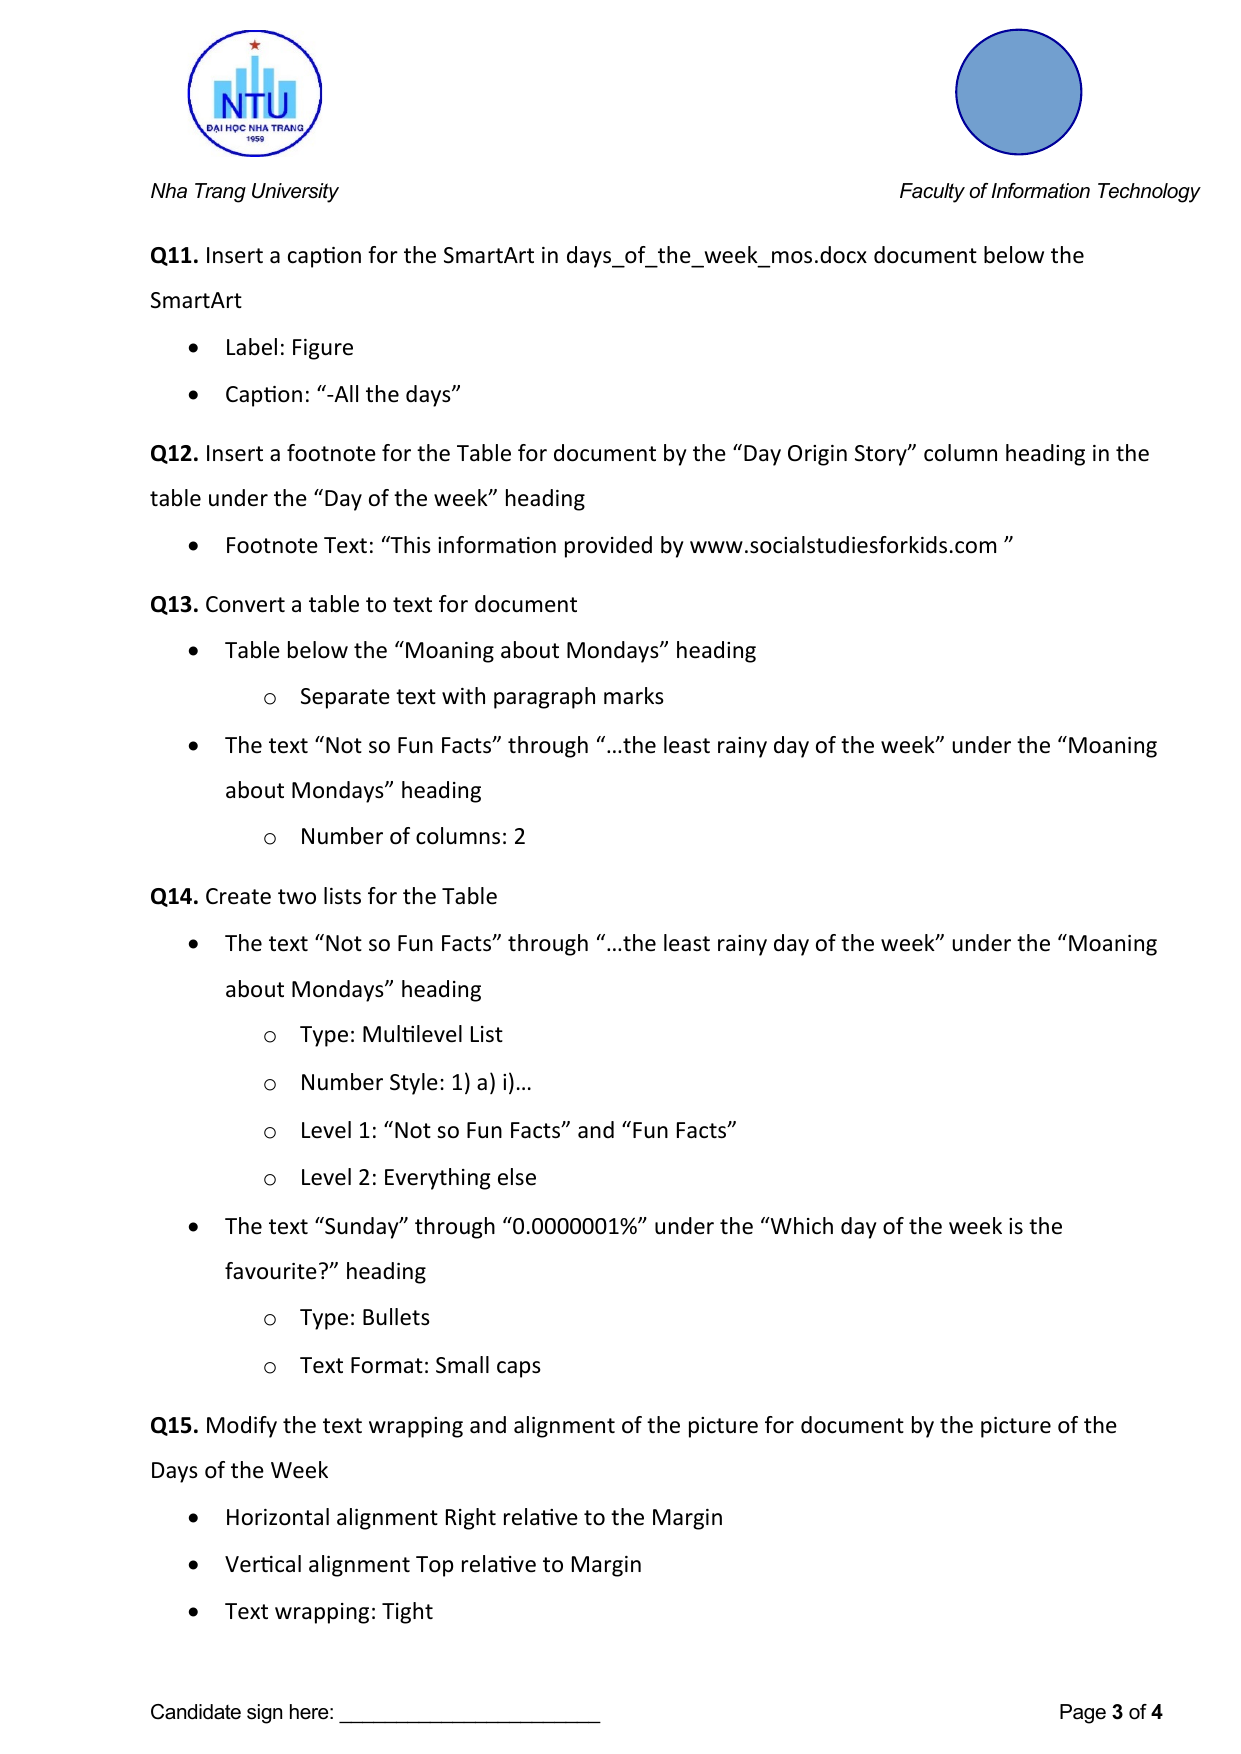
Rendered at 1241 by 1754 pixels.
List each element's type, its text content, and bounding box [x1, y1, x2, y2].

list Type: Bullets [262, 1301, 1165, 1333]
list Vertical alignment Top relative to Margin [187, 1547, 1165, 1579]
list Separate text with paragraph marks [262, 681, 1165, 712]
text Q11. Insert a caption for the SmartArt in days_of_the_week_mos.docx document below the SmartArt [150, 239, 1165, 315]
list Level 1: “Not so Fun Facts” and “Fun Facts” [262, 1114, 1165, 1146]
text Q15. Modify the text wrapping and alignment of the picture for document by the picture of the Days of the Week [150, 1409, 1165, 1485]
text Q13. Convert a table to text for document [150, 588, 1165, 618]
list Horizontal alignment Right relative to the Margin [187, 1500, 1165, 1532]
list The text “Not so Fun Facts” through “…the least rainy day of the week” under the “Moaning about Mondays” heading [187, 728, 1165, 805]
picture [187, 30, 323, 157]
list Footnote Text: “This information provided by www.socialstudiesforkids.com ” [187, 528, 1165, 560]
list The text “Sunday” through “0.0000001%” under the “Which day of the week is the favourite?” heading [187, 1209, 1165, 1286]
list Number of columns: 2 [262, 820, 1165, 852]
list Text wrapping: Tight [187, 1594, 1165, 1626]
list Table below the “Moaning about Mondays” heading [187, 633, 1165, 665]
list Label: Figure [187, 330, 1165, 362]
text Q12. Insert a footnote for the Table for document by the “Day Origin Story” column heading in the table under the “Day of the week” heading [150, 437, 1165, 513]
list Text Format: Small caps [262, 1349, 1165, 1381]
list The text “Not so Fun Facts” through “…the least rainy day of the week” under the “Moaning about Mondays” heading [187, 926, 1165, 1003]
text Q14. Create two lists for the Table [150, 881, 1165, 911]
list Caption: “-All the days” [187, 377, 1165, 409]
list Number Style: 1) a) i)… [262, 1066, 1165, 1098]
list Type: Multilevel List [262, 1018, 1165, 1050]
list Level 2: Everything else [262, 1161, 1165, 1193]
